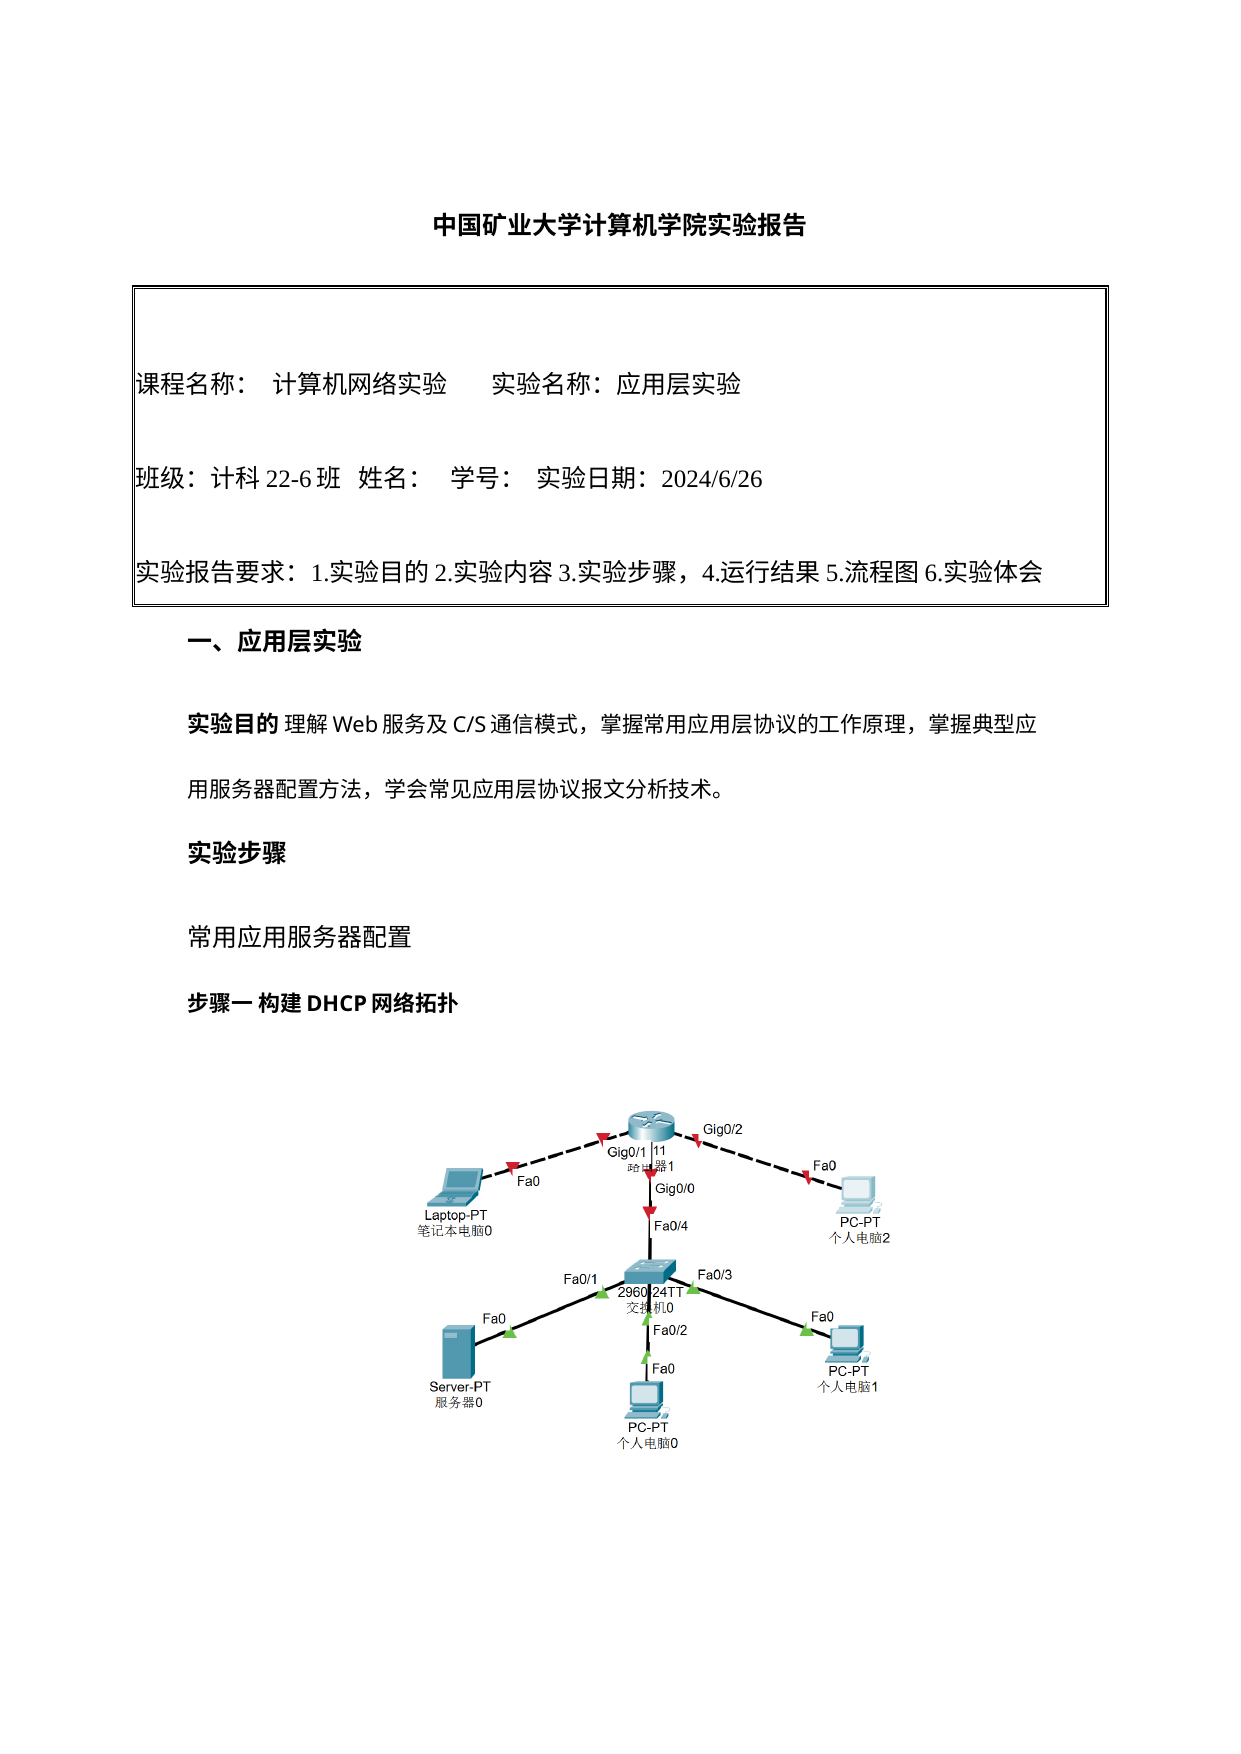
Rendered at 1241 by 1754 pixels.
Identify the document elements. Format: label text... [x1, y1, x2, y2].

text 中国矿业大学计算机学院实验报告 [187, 191, 1053, 256]
picture [290, 1081, 994, 1510]
text 实验步骤 [187, 819, 1053, 884]
text 步骤一 构建DHCP网络拓扑 [187, 986, 1053, 1018]
text 常用应用服务器配置 [187, 903, 1053, 968]
text 一、应用层实验 [187, 607, 1053, 672]
text 实验目的 理解Web服务及C/S通信模式，掌握常用应用层协议的工作原理，掌握典型应用服务器配置方法，学会常见应用层协议报文分析技术。 [187, 690, 1053, 804]
table_header 课程名称： 计算机网络实验 实验名称：应用层实验 班级：计科22-6班 姓名： 学号： 实验日期：2024/6/26 实验报告要求：1.实验目的2.实验内容3.实验步骤，4.运行结果5.流程图6.实验体会 [135, 289, 1105, 603]
